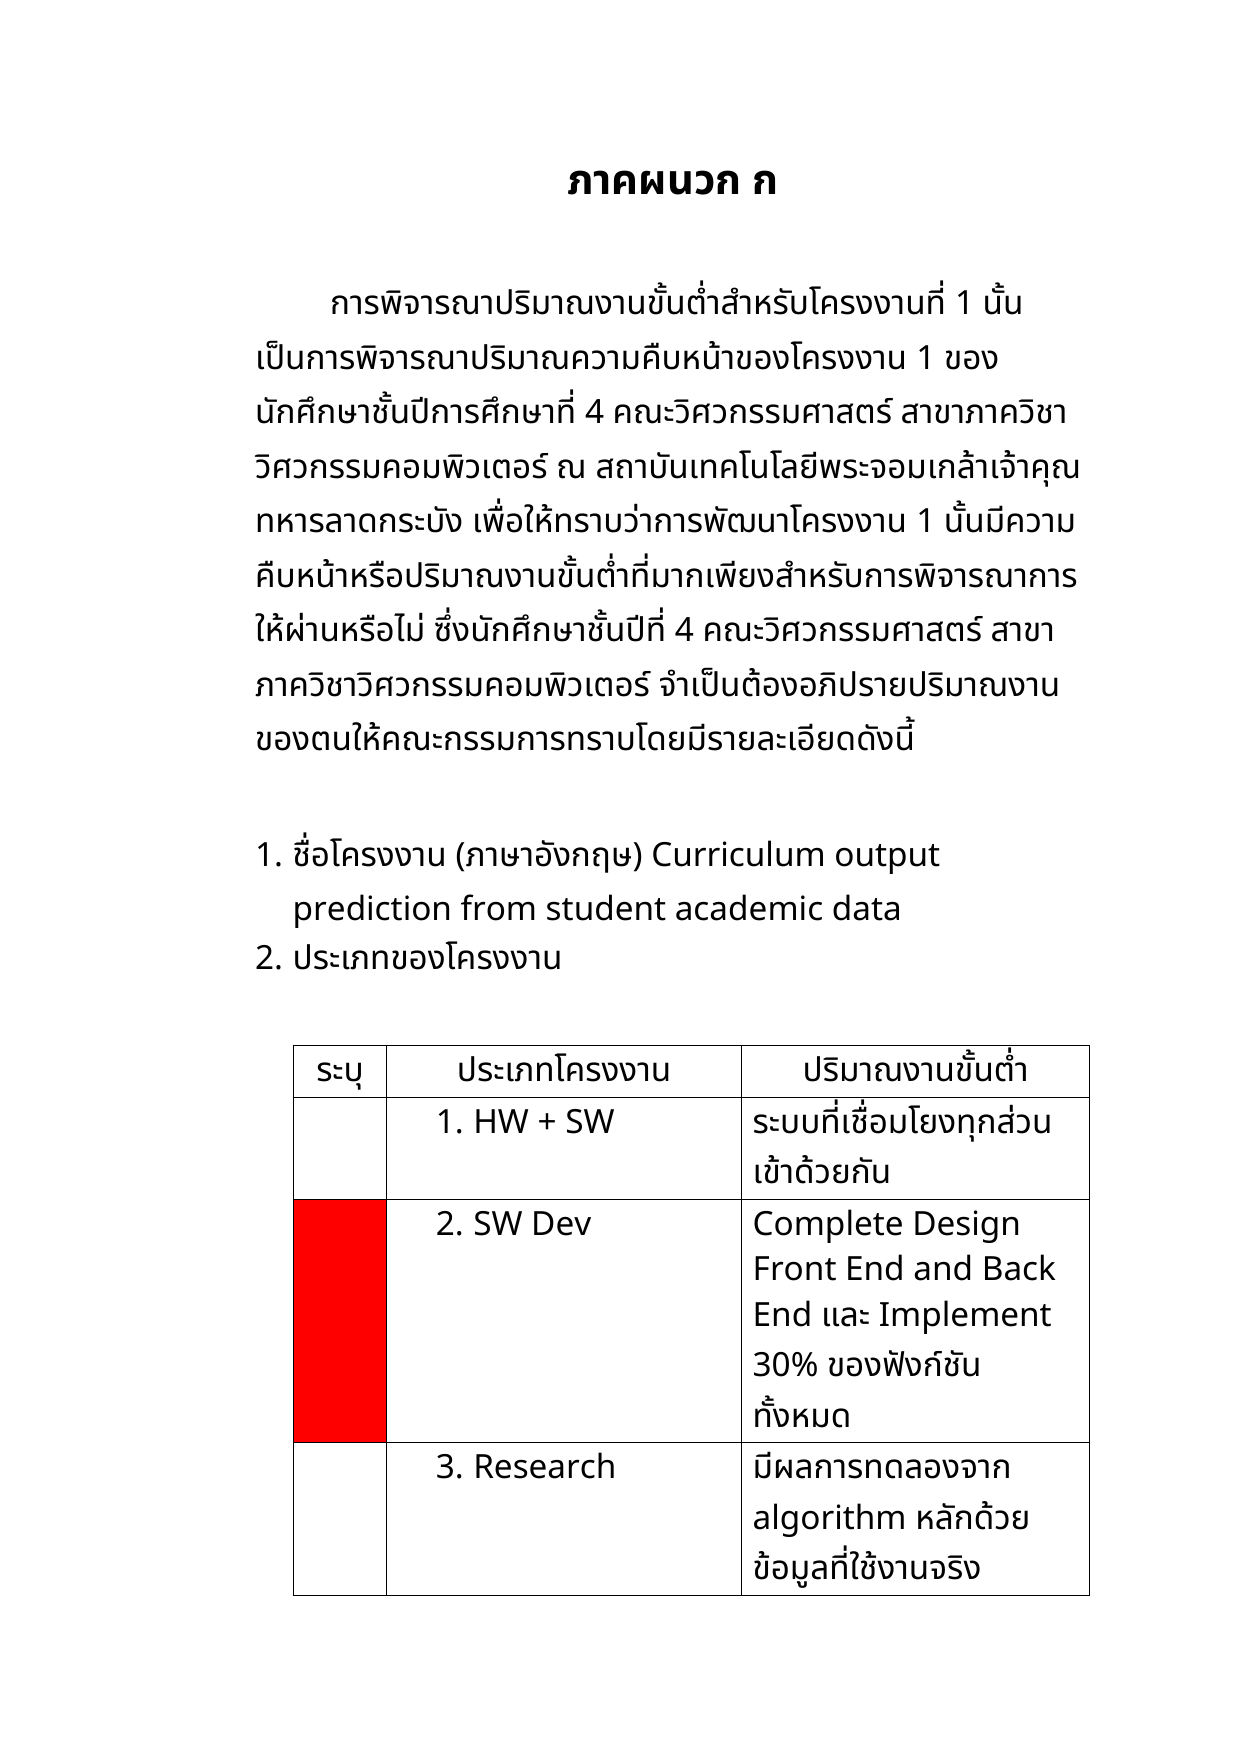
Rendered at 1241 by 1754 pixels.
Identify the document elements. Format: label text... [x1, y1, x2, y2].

list ประเภทของโครงงาน [255, 934, 1090, 984]
table_cell [294, 1443, 386, 1595]
table_cell [294, 1098, 386, 1199]
text การพิจารณาปริมาณงานขั้นต่ำสำหรับโครงงานที่ 1 นั้น เป็นการพิจารณาปริมาณความคืบหน้าของโครงงาน 1 ของนักศึกษาชั้นปีการศึกษาที่ 4 คณะวิศวกรรมศาสตร์ สาขาภาควิชาวิศวกรรมคอมพิวเตอร์ ณ สถาบันเทคโนโลยีพระจอมเกล้าเจ้าคุณทหารลาดกระบัง เพื่อให้ทราบว่าการพัฒนาโครงงาน 1 นั้นมีความคืบหน้าหรือปริมาณงานขั้นต่ำที่มากเพียงสำหรับการพิจารณาการให้ผ่านหรือไม่ ซึ่งนักศึกษาชั้นปีที่ 4 คณะวิศวกรรมศาสตร์ สาขาภาควิชาวิศวกรรมคอมพิวเตอร์ จำเป็นต้องอภิปรายปริมาณงานของตนให้คณะกรรมการทราบโดยมีรายละเอียดดังนี้ [255, 279, 1090, 766]
list ชื่อโครงงาน (ภาษาอังกฤษ) Curriculum output prediction from student academic data [255, 831, 1090, 930]
table_header ปริมาณงานขั้นต่ำ [742, 1046, 1089, 1097]
table_header ระบุ [294, 1046, 386, 1097]
table_cell Research [387, 1443, 741, 1595]
table_cell HW + SW [387, 1098, 741, 1199]
table_cell SW Dev [387, 1200, 741, 1442]
table_cell Complete Design Front End and Back End และ Implement 30% ของฟังก์ชันทั้งหมด [742, 1200, 1089, 1442]
table_header ประเภทโครงงาน [387, 1046, 741, 1097]
text ภาคผนวก ก [255, 150, 1090, 213]
table_cell ระบบที่เชื่อมโยงทุกส่วนเข้าด้วยกัน [742, 1098, 1089, 1199]
table_cell มีผลการทดลองจาก algorithm หลักด้วยข้อมูลที่ใช้งานจริง [742, 1443, 1089, 1595]
table_cell [294, 1200, 386, 1442]
